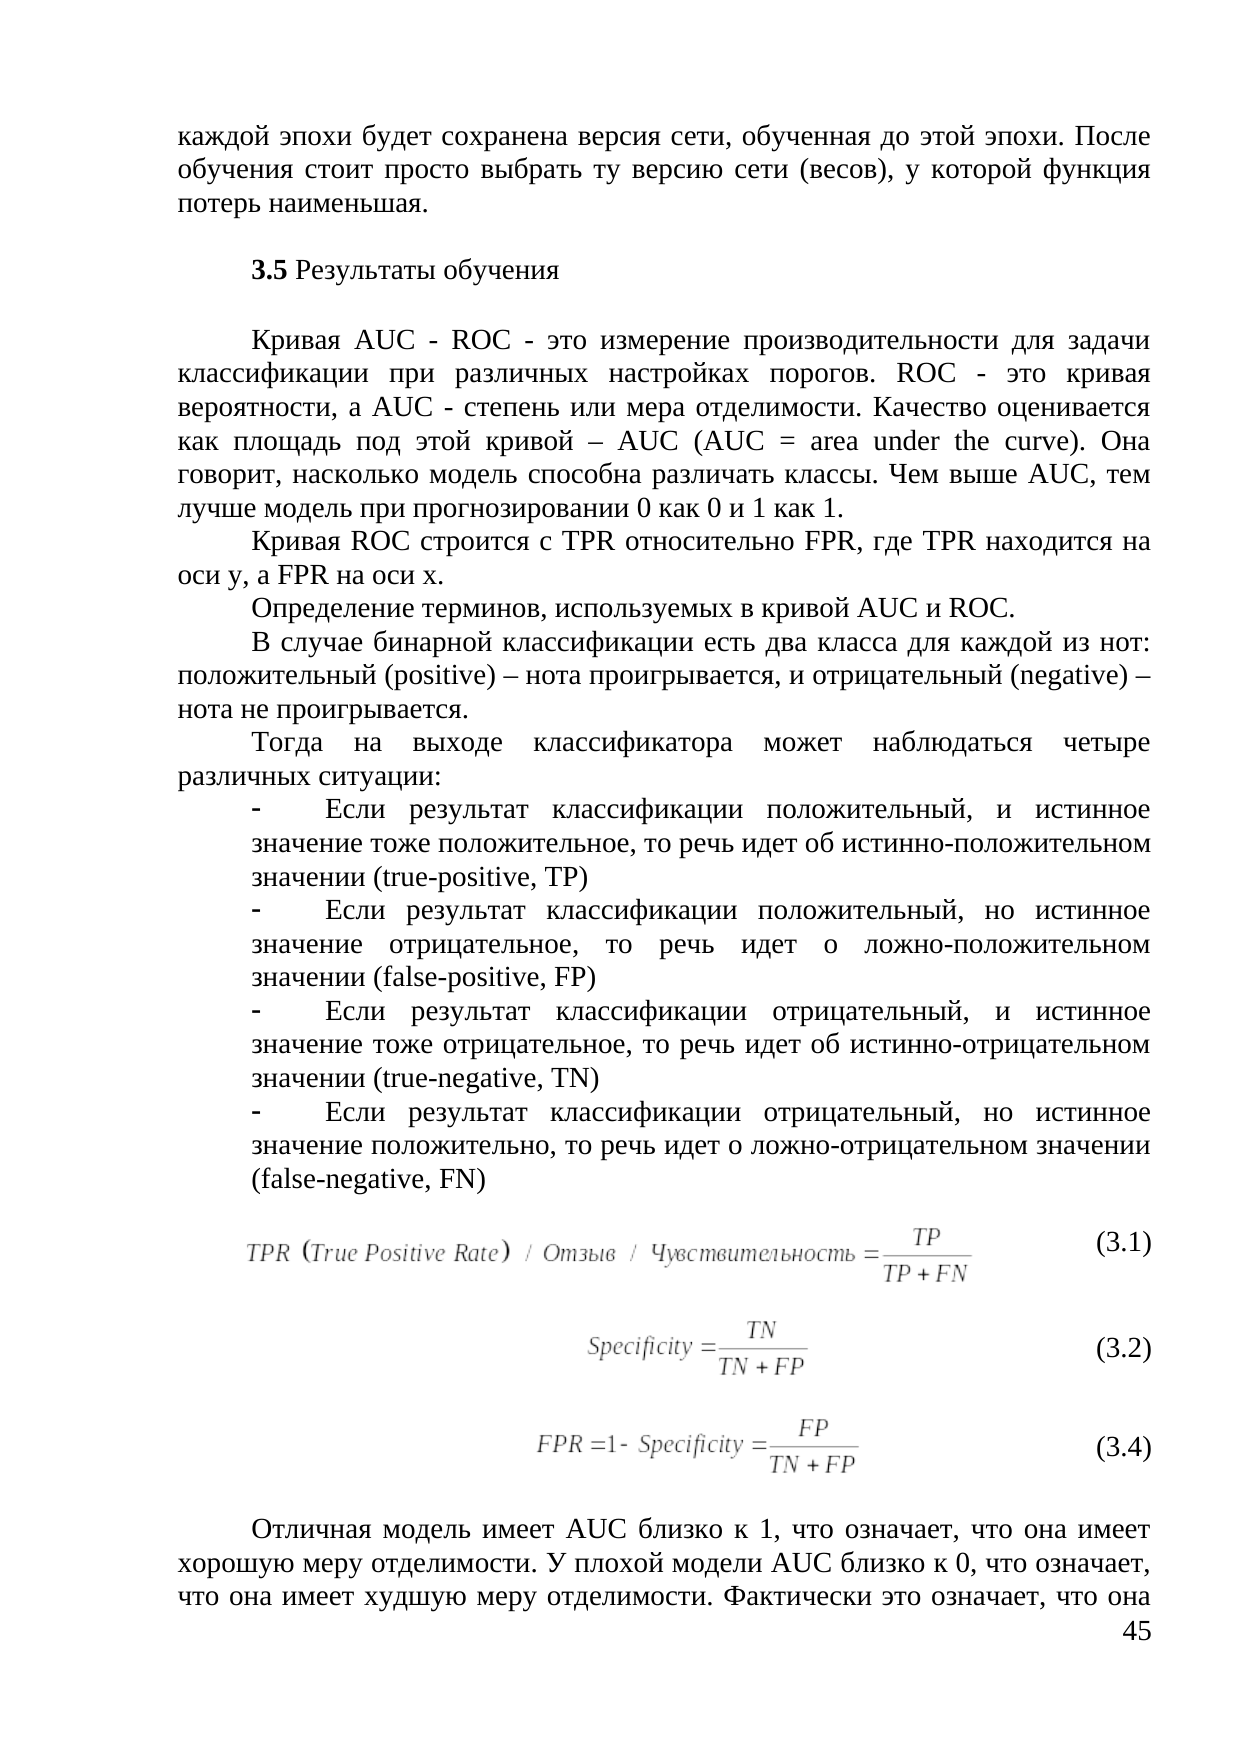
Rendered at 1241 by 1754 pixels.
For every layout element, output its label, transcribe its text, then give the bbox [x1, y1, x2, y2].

table_header (3.1) [1043, 1195, 1152, 1287]
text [177, 118, 1152, 219]
list Если результат классификации отрицательный, но истинное значение положительно, то речь идет о ложно-отрицательном значении (false-negative, FN) [251, 1094, 1152, 1194]
list Если результат классификации положительный, но истинное значение отрицательное, то речь идет о ложно-положительном значении (false-positive, FP) [251, 892, 1152, 993]
text Определение терминов, используемых в кривой AUC и ROC. [177, 590, 1152, 624]
text Тогда на выходе классификатора может наблюдаться четыре различных ситуации: [177, 724, 1152, 792]
list Если результат классификации положительный, и истинное значение тоже положительное, то речь идет об истинно-положительном значении (true-positive, TP) [251, 792, 1152, 892]
table_header [177, 1413, 1043, 1478]
table_header [177, 1315, 1043, 1380]
table_header (3.2) [1043, 1315, 1152, 1380]
text Кривая ROC строится с TPR относительно FPR, где TPR находится на оси y, а FPR на оси x. [177, 523, 1152, 590]
subtitle 3.5 Результаты обучения [177, 252, 1152, 286]
table_header (3.4) [1043, 1413, 1152, 1478]
table_header [177, 1195, 1043, 1287]
text В случае бинарной классификации есть два класса для каждой из нот: положительный (positive) – нота проигрывается, и отрицательный (negative) – нота не проигрывается. [177, 624, 1152, 724]
list Если результат классификации отрицательный, и истинное значение тоже отрицательное, то речь идет об истинно-отрицательном значении (true-negative, TN) [251, 993, 1152, 1094]
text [177, 1511, 1152, 1612]
text Кривая AUC - ROC - это измерение производительности для задачи классификации при различных настройках порогов. ROC - это кривая вероятности, а AUC - степень или мера отделимости. Качество оценивается как площадь под этой кривой – AUC (AUC = area under the curve). Она говорит, насколько модель способна различать классы. Чем выше AUC, тем лучше модель при прогнозировании 0 как 0 и 1 как 1. [177, 322, 1152, 523]
